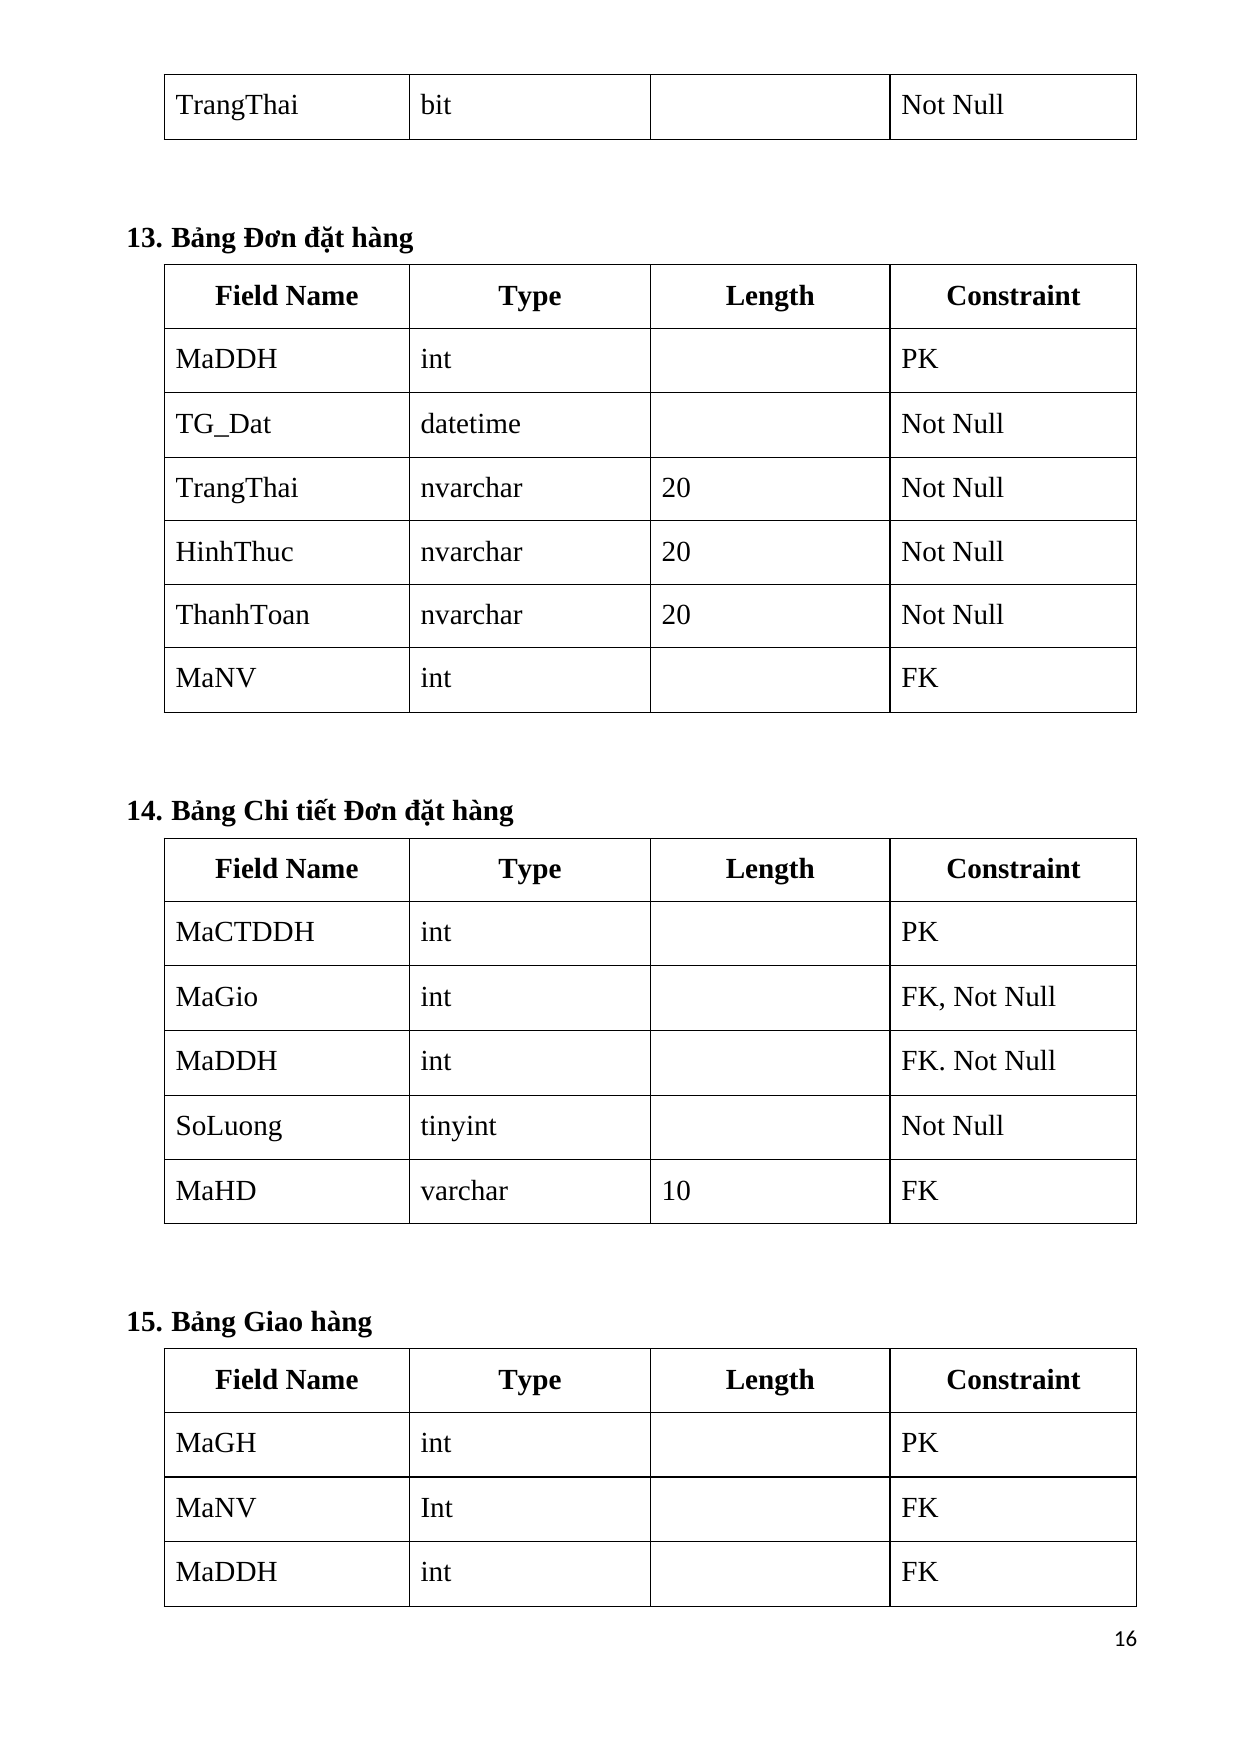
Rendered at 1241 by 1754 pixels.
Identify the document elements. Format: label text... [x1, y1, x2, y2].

table_header Constraint [891, 839, 1136, 901]
table_cell FK, Not Null [891, 966, 1136, 1030]
table_cell int [410, 1542, 650, 1606]
table_cell PK [891, 329, 1136, 392]
table_cell MaCTDDH [165, 902, 409, 965]
table_cell FK. Not Null [891, 1031, 1136, 1094]
table_cell ThanhToan [165, 585, 409, 647]
table_header Constraint [891, 265, 1136, 328]
table_header Type [410, 839, 650, 901]
table_cell MaNV [165, 648, 409, 712]
table_cell int [410, 902, 650, 965]
table_header Length [651, 1349, 889, 1412]
table_cell Int [410, 1478, 650, 1541]
table_cell Not Null [891, 1096, 1136, 1159]
table_cell PK [891, 1413, 1136, 1476]
table_cell 20 [651, 458, 889, 520]
table_header Length [651, 839, 889, 901]
table_header Field Name [165, 839, 409, 901]
table_cell FK [891, 648, 1136, 712]
table_cell Not Null [891, 393, 1136, 457]
table_cell int [410, 329, 650, 392]
table_cell [651, 329, 889, 392]
table_cell [651, 648, 889, 712]
table_cell [651, 1413, 889, 1476]
table_cell varchar [410, 1160, 650, 1223]
table_cell tinyint [410, 1096, 650, 1159]
list Bảng Giao hàng [126, 1304, 1137, 1337]
table_cell SoLuong [165, 1096, 409, 1159]
table_header Field Name [165, 265, 409, 328]
table_cell TG_Dat [165, 393, 409, 457]
table_cell TrangThai [165, 458, 409, 520]
table_cell FK [891, 1160, 1136, 1223]
table_cell [651, 393, 889, 457]
table_cell Not Null [891, 458, 1136, 520]
table_cell bit [410, 75, 650, 138]
table_cell nvarchar [410, 585, 650, 647]
table_cell 10 [651, 1160, 889, 1223]
table_cell [651, 1096, 889, 1159]
table_cell [651, 902, 889, 965]
table_cell [651, 1031, 889, 1094]
table_cell [651, 75, 889, 138]
table_cell MaDDH [165, 329, 409, 392]
table_cell int [410, 1031, 650, 1094]
table_cell [651, 966, 889, 1030]
list Bảng Chi tiết Đơn đặt hàng [126, 793, 1137, 826]
table_cell [651, 1542, 889, 1606]
table_cell MaDDH [165, 1031, 409, 1094]
table_header Constraint [891, 1349, 1136, 1412]
table_header Type [410, 1349, 650, 1412]
table_cell Not Null [891, 75, 1136, 138]
table_cell MaHD [165, 1160, 409, 1223]
table_cell 20 [651, 585, 889, 647]
table_cell nvarchar [410, 458, 650, 520]
table_cell FK [891, 1478, 1136, 1541]
table_cell MaNV [165, 1478, 409, 1541]
table_cell HinhThuc [165, 521, 409, 584]
table_header Length [651, 265, 889, 328]
table_cell FK [891, 1542, 1136, 1606]
table_cell TrangThai [165, 75, 409, 138]
table_header Field Name [165, 1349, 409, 1412]
table_cell int [410, 966, 650, 1030]
list Bảng Đơn đặt hàng [126, 220, 1137, 253]
table_cell int [410, 1413, 650, 1476]
table_cell [651, 1478, 889, 1541]
table_cell Not Null [891, 585, 1136, 647]
table_cell 20 [651, 521, 889, 584]
table_cell Not Null [891, 521, 1136, 584]
table_cell MaDDH [165, 1542, 409, 1606]
table_cell int [410, 648, 650, 712]
table_header Type [410, 265, 650, 328]
table_cell PK [891, 902, 1136, 965]
table_cell MaGH [165, 1413, 409, 1476]
table_cell nvarchar [410, 521, 650, 584]
table_cell datetime [410, 393, 650, 457]
table_cell MaGio [165, 966, 409, 1030]
